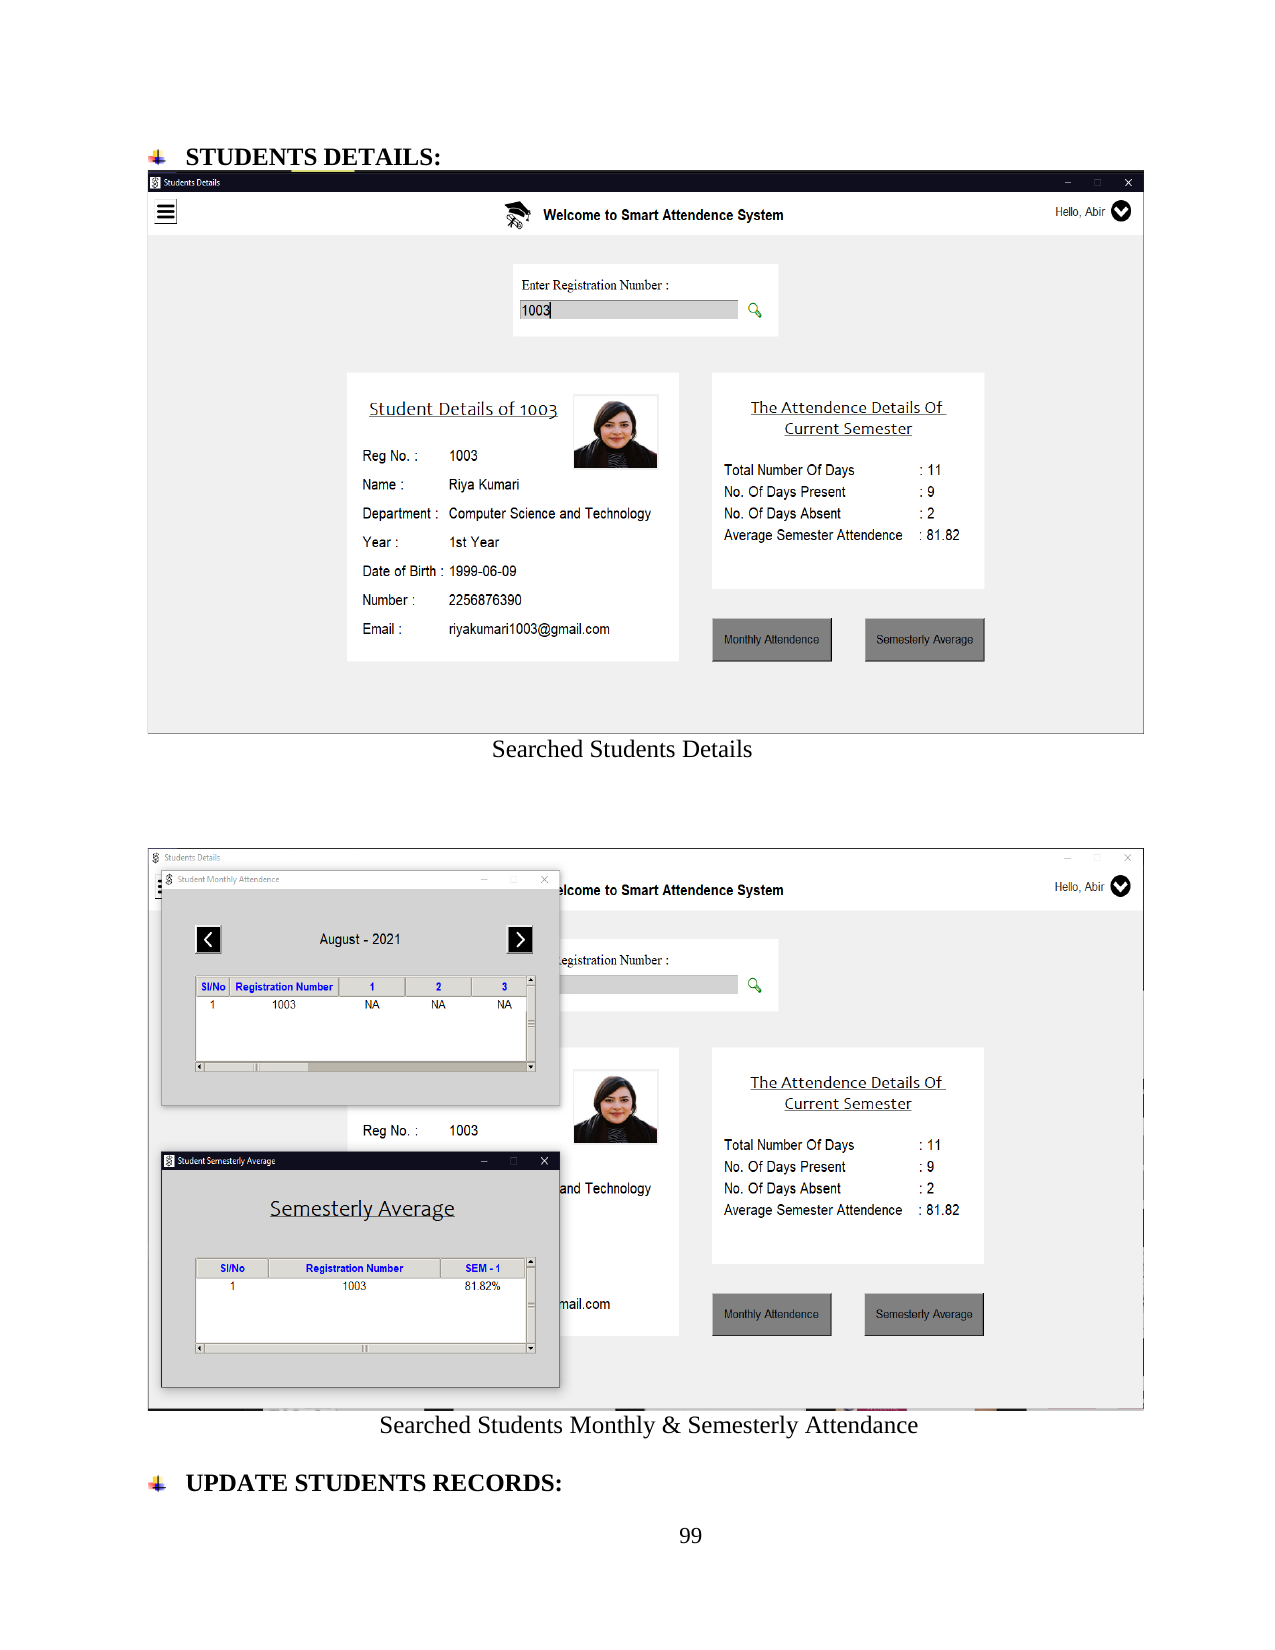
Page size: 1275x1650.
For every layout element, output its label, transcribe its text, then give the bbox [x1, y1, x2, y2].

text Searched Students Details [148, 734, 1233, 763]
picture [148, 1474, 166, 1492]
picture [147, 170, 1144, 734]
picture [147, 848, 1144, 1411]
list UPDATE STUDENTS RECORDS: [148, 1468, 1233, 1497]
text Searched Students Monthly & Semesterly Attendance [148, 1410, 1233, 1439]
list STUDENTS DETAILS: [148, 142, 1233, 170]
picture [148, 148, 166, 165]
